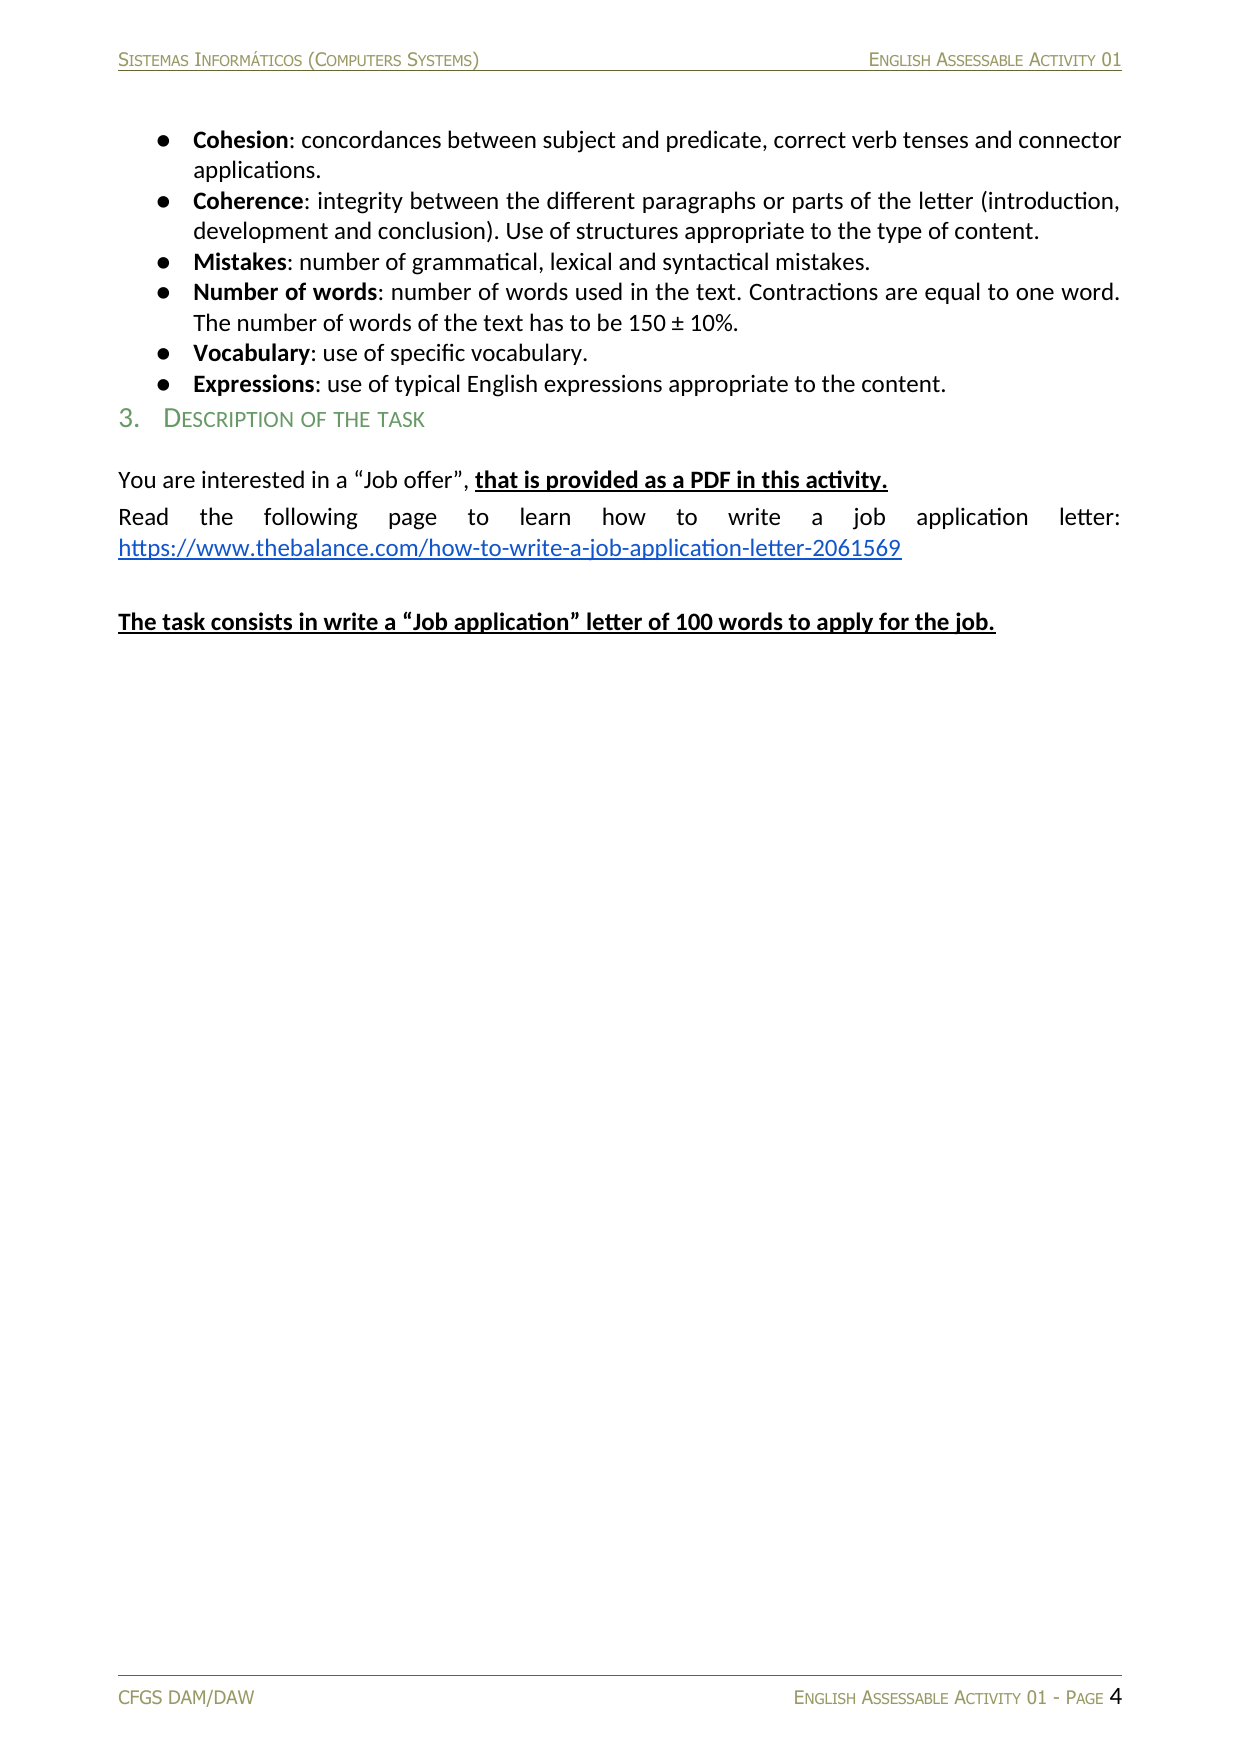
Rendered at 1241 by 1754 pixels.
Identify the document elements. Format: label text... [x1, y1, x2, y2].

text You are interested in a “Job offer”, that is provided as a PDF in this activity. [118, 464, 1122, 495]
list Vocabulary: use of specific vocabulary. [156, 338, 1122, 368]
list Mistakes: number of grammatical, lexical and syntactical mistakes. [156, 246, 1122, 277]
list Coherence: integrity between the different paragraphs or parts of the letter (introduction, development and conclusion). Use of structures appropriate to the type of content. [156, 185, 1122, 246]
text Read the following page to learn how to write a job application letter: https://www.thebalance.com/how-to-write-a-job-application-letter-2061569 [118, 501, 1122, 562]
text The task consists in write a “Job application” letter of 100 words to apply for the job. [118, 606, 1122, 636]
list Number of words: number of words used in the text. Contractions are equal to one word. The number of words of the text has to be 150 ± 10%. [156, 277, 1122, 338]
subtitle Description of the task [118, 399, 1122, 434]
list Expressions: use of typical English expressions appropriate to the content. [156, 368, 1122, 399]
list Cohesion: concordances between subject and predicate, correct verb tenses and connector applications. [156, 124, 1122, 185]
